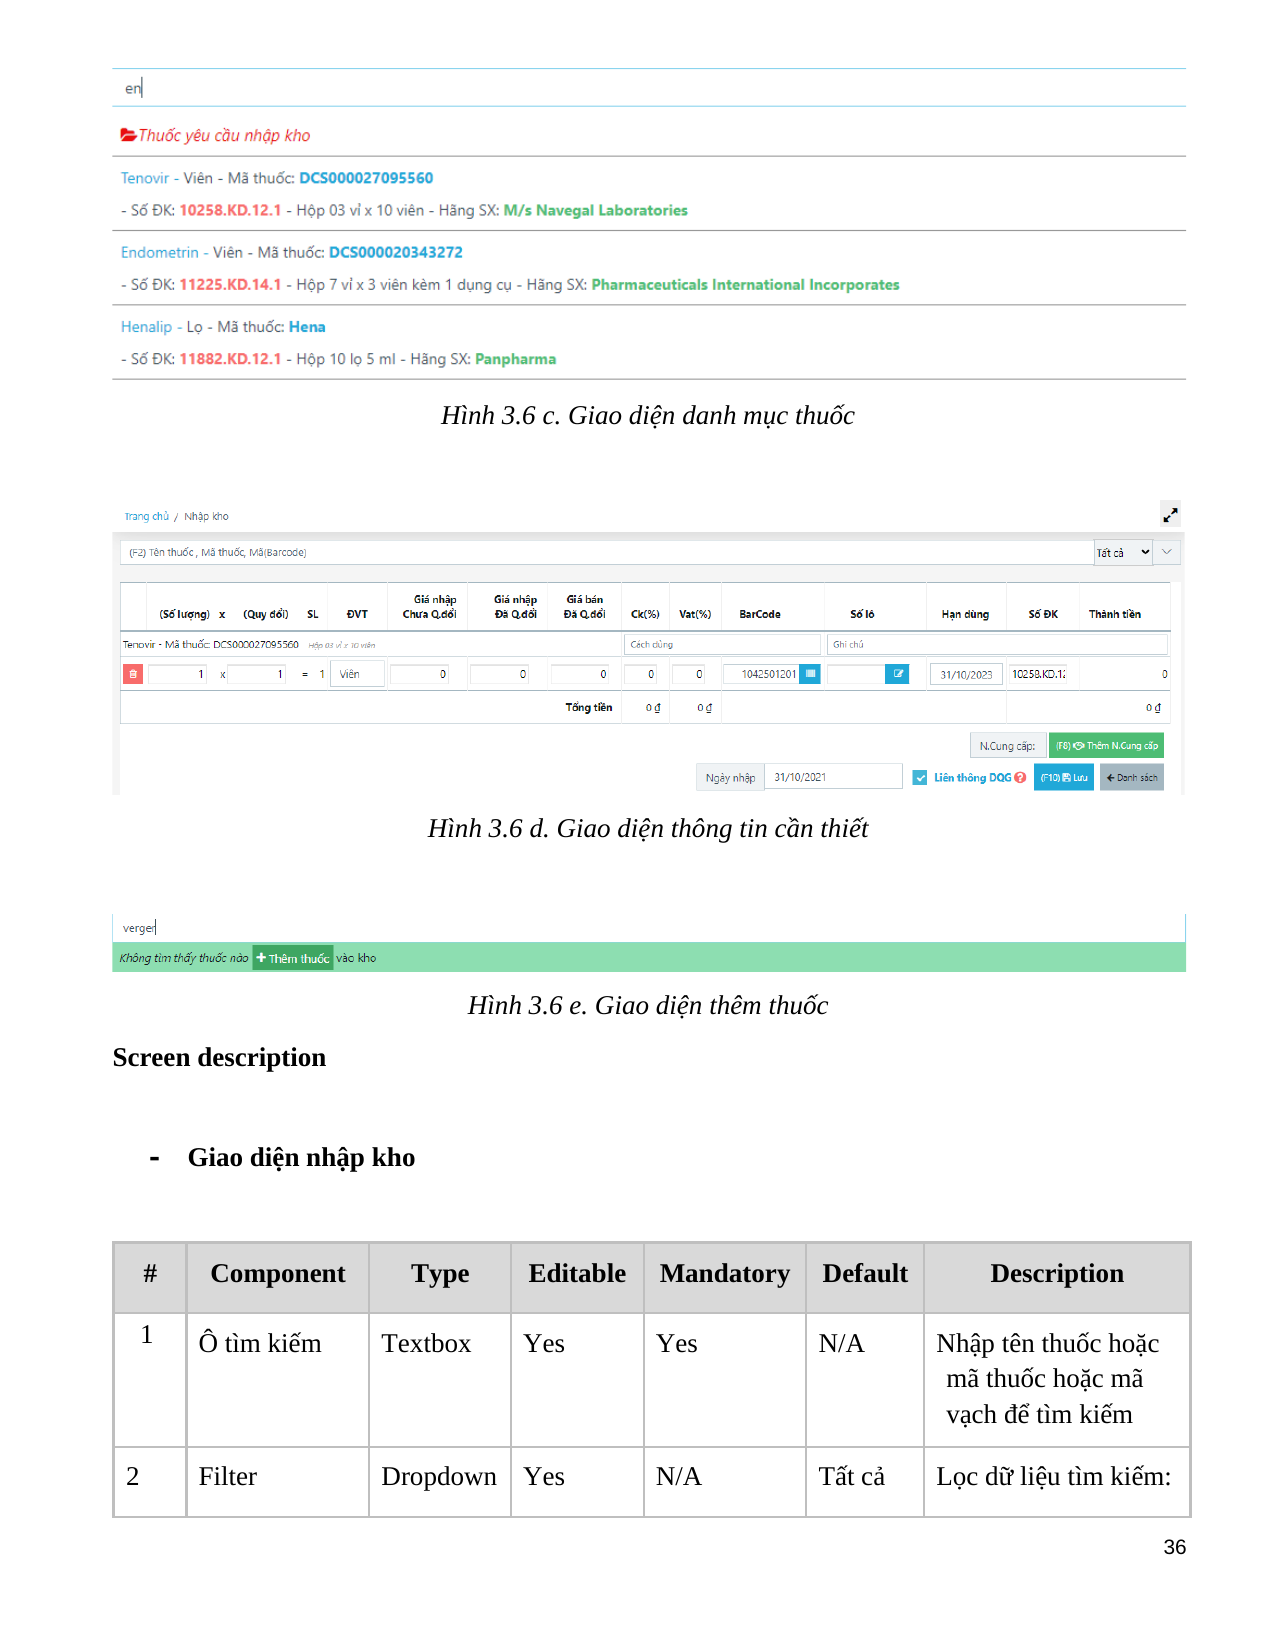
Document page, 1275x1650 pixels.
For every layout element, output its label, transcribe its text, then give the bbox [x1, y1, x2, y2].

table_header # [115, 1244, 185, 1312]
table_header Component [188, 1244, 368, 1312]
list Giao diện nhập kho [150, 1141, 1186, 1172]
table_cell Dropdown [370, 1448, 510, 1516]
table_cell Tất cả [807, 1448, 923, 1516]
table_cell Yes [512, 1314, 643, 1446]
table_cell N/A [807, 1314, 923, 1446]
picture [112, 68, 1187, 382]
text Screen description [112, 1041, 1186, 1072]
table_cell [925, 1448, 1189, 1516]
table_cell Filter [188, 1448, 368, 1516]
table_cell Textbox [370, 1314, 510, 1446]
table_header Mandatory [645, 1244, 805, 1312]
text Hình 3.6 c. Giao diện danh mục thuốc [112, 399, 1186, 430]
table_cell Yes [512, 1448, 643, 1516]
table_header Default [807, 1244, 923, 1312]
table_cell Yes [645, 1314, 805, 1446]
table_cell 2 [115, 1448, 185, 1516]
table_cell Ô tìm kiếm [188, 1314, 368, 1446]
text Hình 3.6 d. Giao diện thông tin cần thiết [112, 812, 1186, 844]
table_header Description [925, 1244, 1189, 1312]
table_header Editable [512, 1244, 643, 1312]
picture [112, 500, 1185, 795]
table_cell 1 [115, 1314, 185, 1446]
picture [112, 914, 1187, 972]
table_cell Nhập tên thuốc hoặc mã thuốc hoặc mã vạch để tìm kiếm [925, 1314, 1189, 1446]
text Hình 3.6 e. Giao diện thêm thuốc [112, 989, 1186, 1020]
table_header Type [370, 1244, 510, 1312]
table_cell N/A [645, 1448, 805, 1516]
